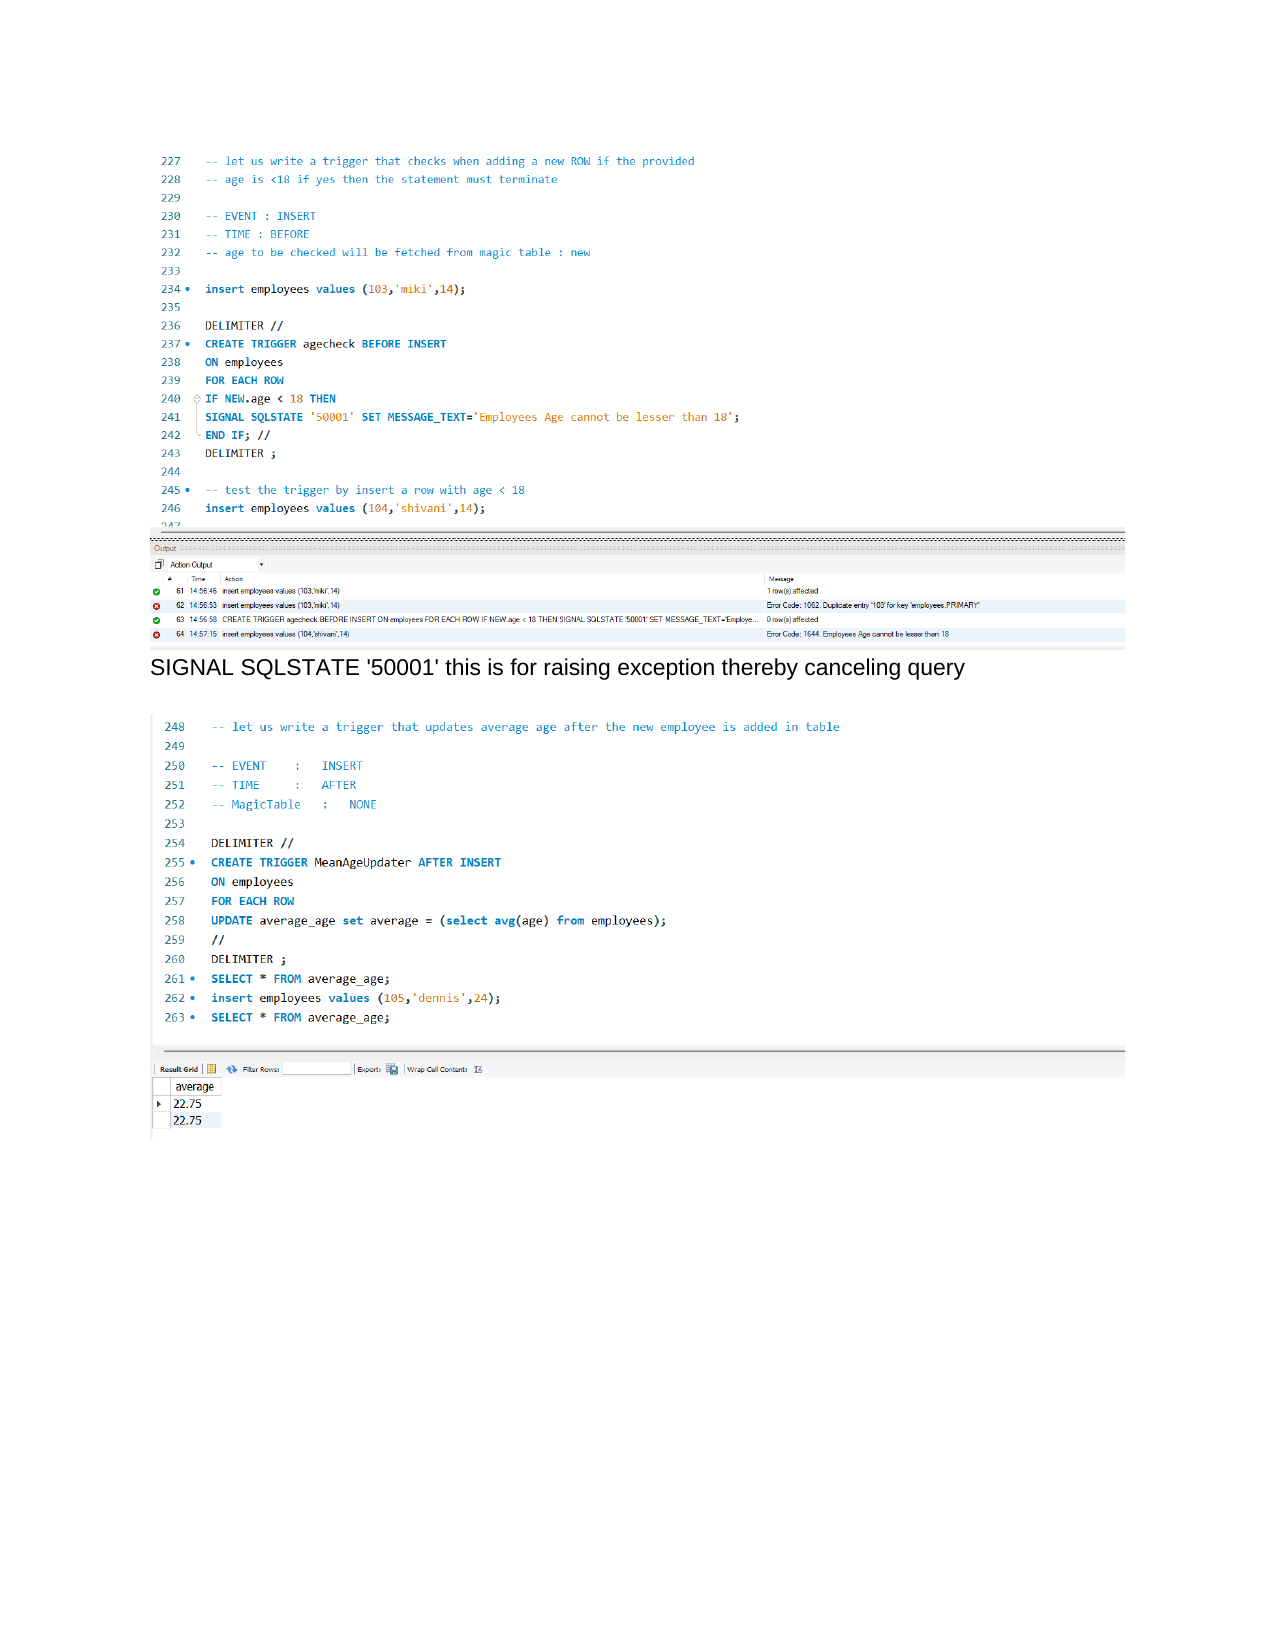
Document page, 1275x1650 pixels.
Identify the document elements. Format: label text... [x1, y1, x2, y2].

picture [150, 714, 1125, 1140]
picture [150, 150, 1125, 650]
text SIGNAL SQLSTATE '50001' this is for raising exception thereby canceling query [150, 654, 1125, 680]
